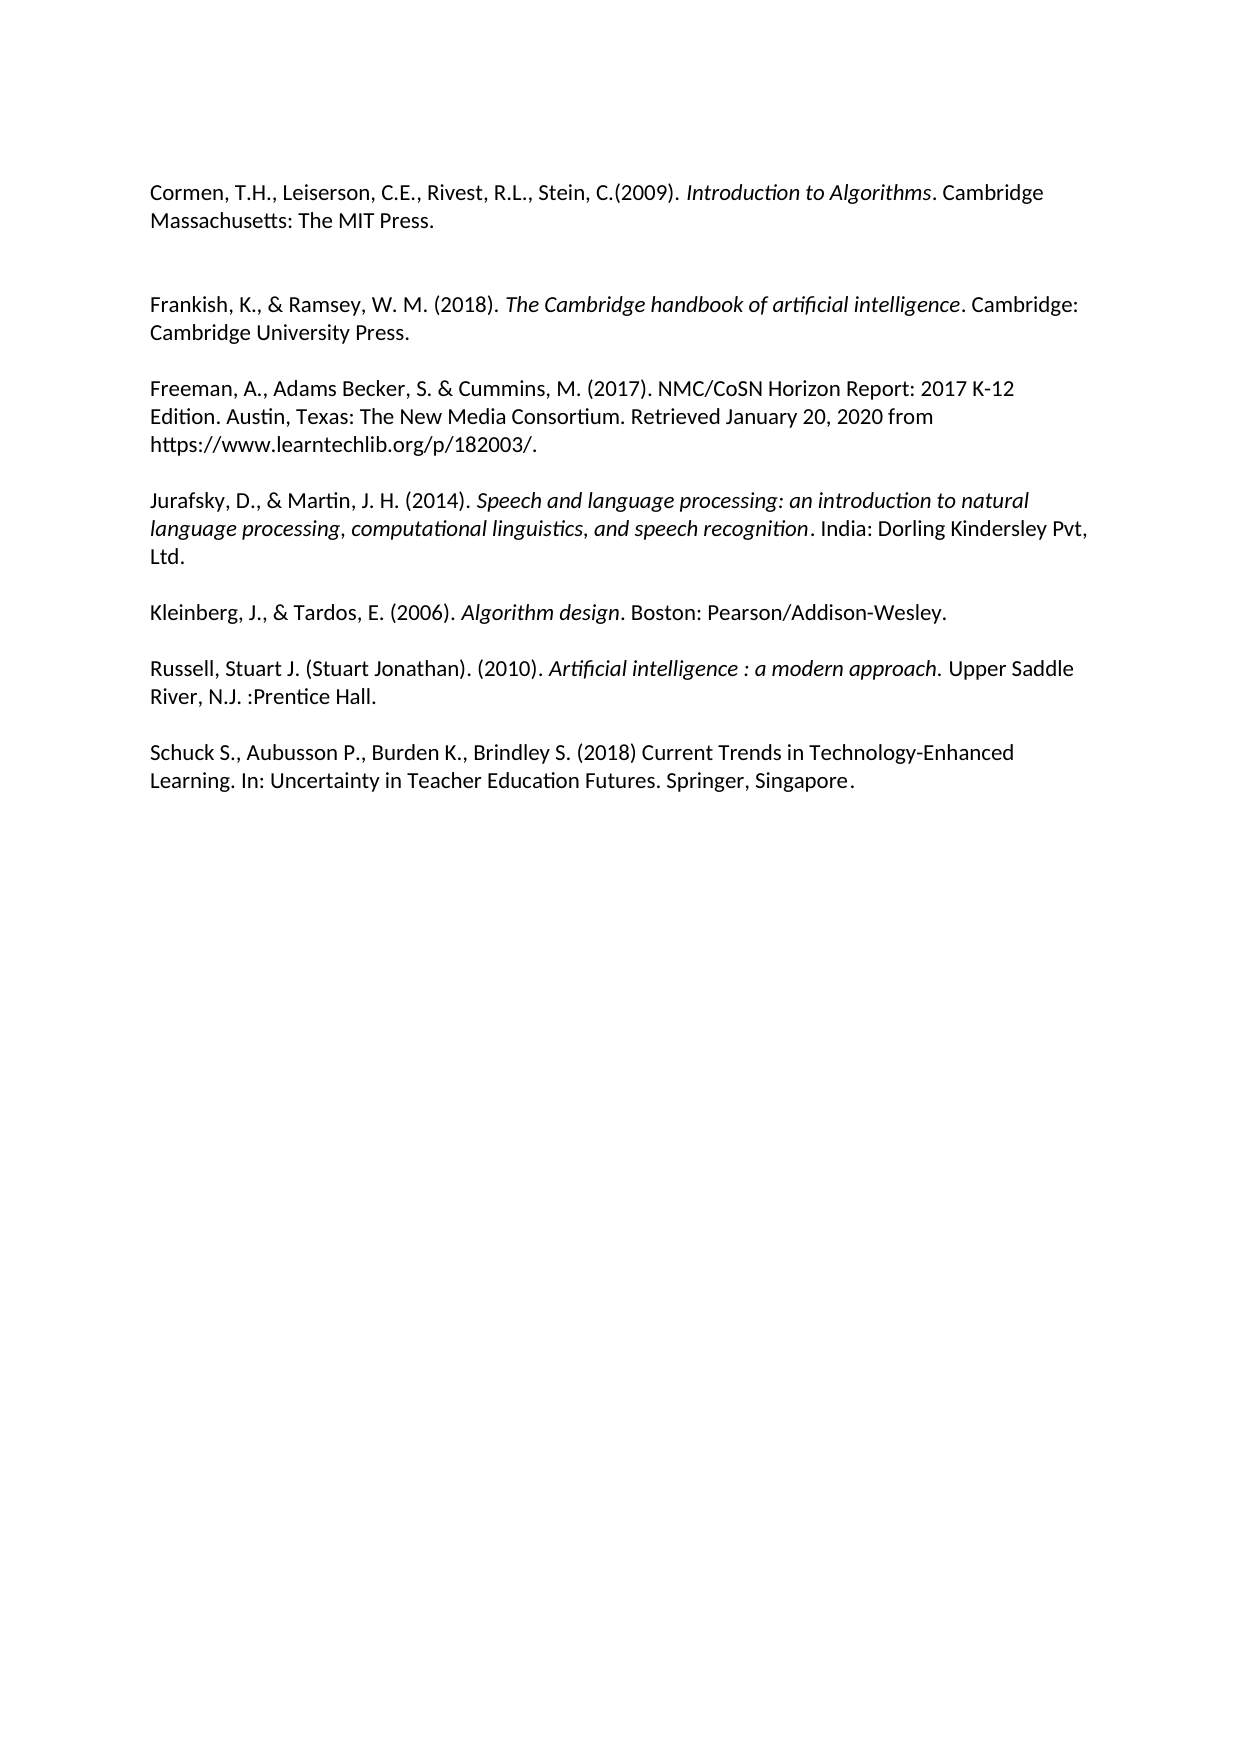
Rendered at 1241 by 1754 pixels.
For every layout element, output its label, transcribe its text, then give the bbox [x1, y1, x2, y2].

text Kleinberg, J., & Tardos, E. (2006). Algorithm design. Boston: Pearson/Addison-Wesley. [150, 598, 1090, 626]
text Russell, Stuart J. (Stuart Jonathan). (2010). Artificial intelligence : a modern approach. Upper Saddle River, N.J. :Prentice Hall. [150, 654, 1090, 710]
text Cormen, T.H., Leiserson, C.E., Rivest, R.L., Stein, C.(2009). Introduction to Algorithms. Cambridge Massachusetts: The MIT Press. [150, 178, 1090, 234]
text Jurafsky, D., & Martin, J. H. (2014). Speech and language processing: an introduction to natural language processing, computational linguistics, and speech recognition. India: Dorling Kindersley Pvt, Ltd. [185, 486, 1090, 570]
text Freeman, A., Adams Becker, S. & Cummins, M. (2017). NMC/CoSN Horizon Report: 2017 K-12 Edition. Austin, Texas: The New Media Consortium. Retrieved January 20, 2020 from https://www.learntechlib.org/p/182003/. [150, 374, 1090, 458]
text Schuck S., Aubusson P., Burden K., Brindley S. (2018) Current Trends in Technology-Enhanced Learning. In: Uncertainty in Teacher Education Futures. Springer, Singapore. [150, 738, 1090, 794]
text Frankish, K., & Ramsey, W. M. (2018). The Cambridge handbook of artificial intelligence. Cambridge: Cambridge University Press. [410, 290, 1090, 346]
